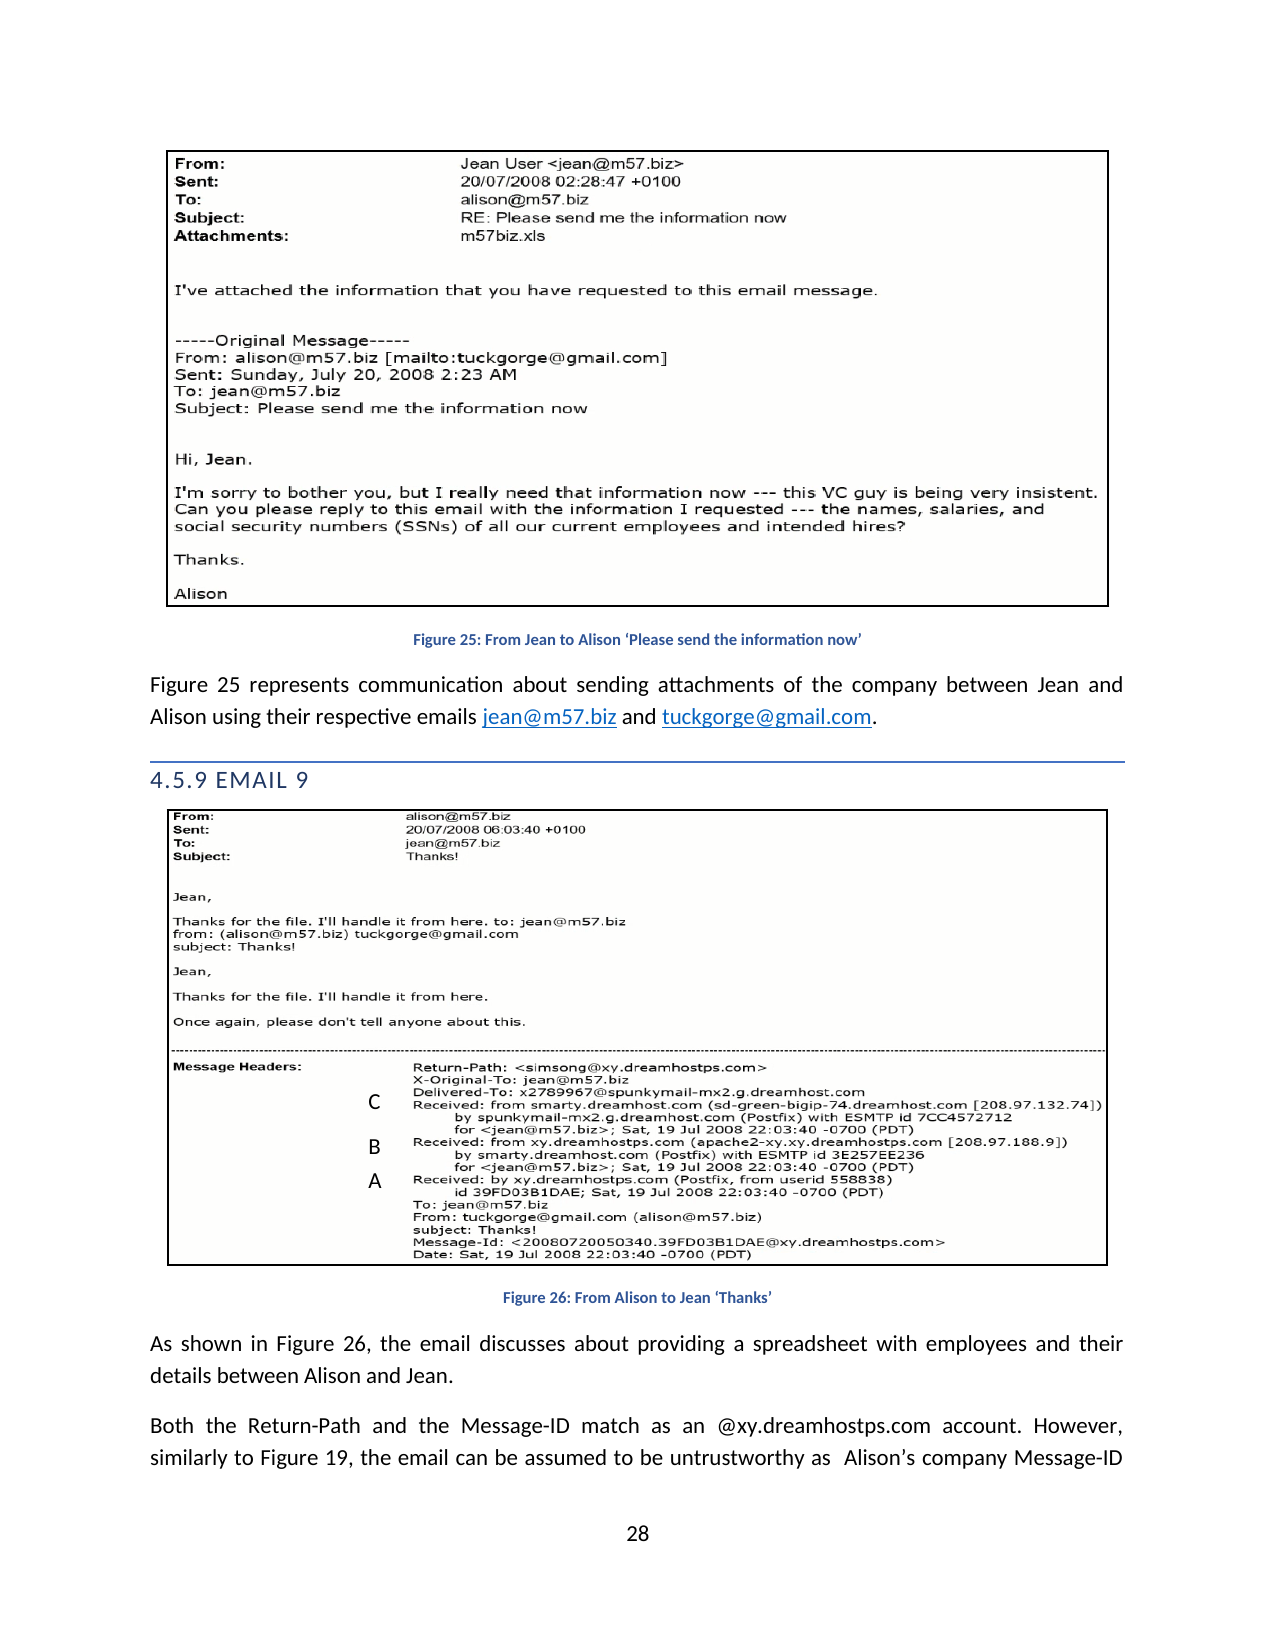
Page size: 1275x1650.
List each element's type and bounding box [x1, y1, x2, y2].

picture [169, 811, 1106, 1264]
picture [168, 152, 1107, 605]
